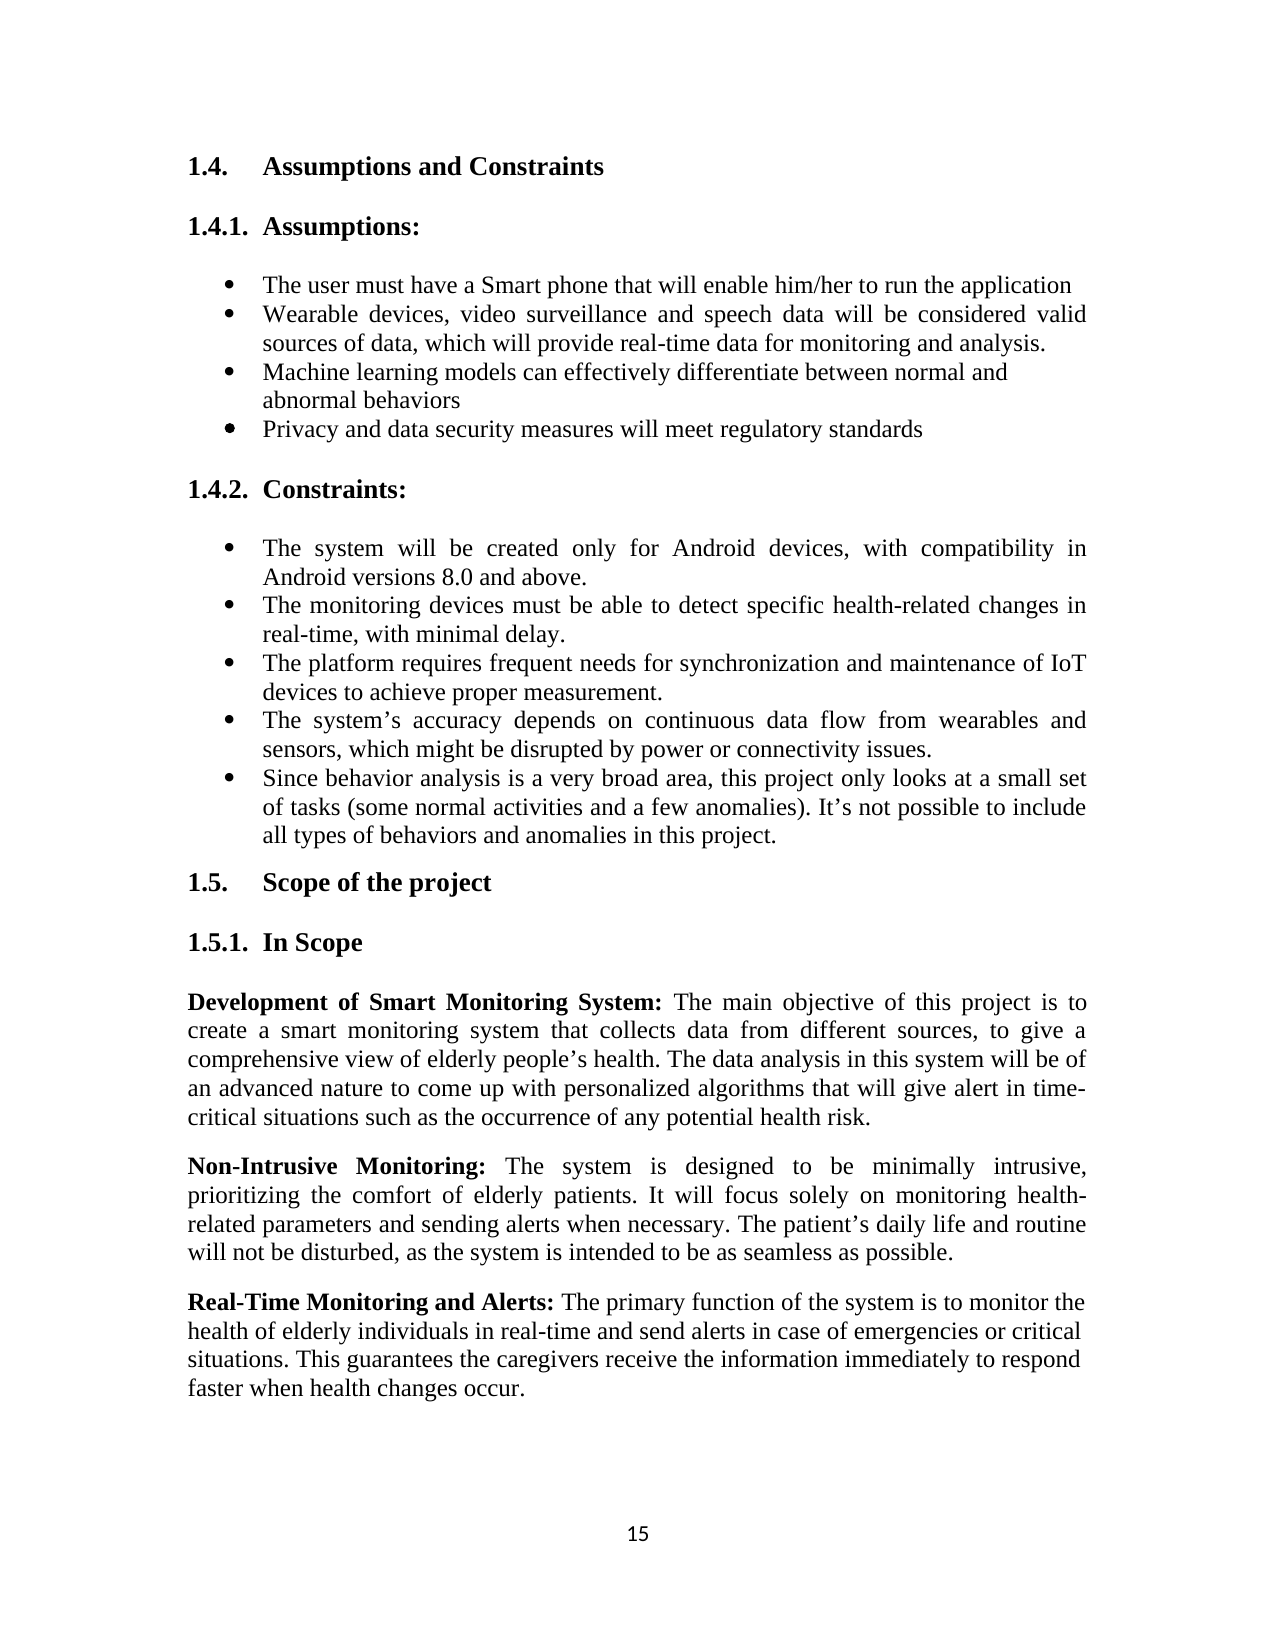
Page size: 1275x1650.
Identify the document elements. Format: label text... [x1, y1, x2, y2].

subtitle In Scope [187, 926, 1087, 957]
text Non-Intrusive Monitoring: The system is designed to be minimally intrusive, prioritizing the comfort of elderly patients. It will focus solely on monitoring health-related parameters and sending alerts when necessary. The patient’s daily life and routine will not be disturbed, as the system is intended to be as seamless as possible. [187, 1151, 1087, 1266]
list The system’s accuracy depends on continuous data flow from wearables and sensors, which might be disrupted by power or connectivity issues. [225, 706, 1087, 763]
list The user must have a Smart phone that will enable him/her to run the application [225, 271, 1087, 299]
subtitle Assumptions: [187, 210, 1087, 241]
list Privacy and data security measures will meet regulatory standards [225, 414, 1087, 444]
text Real-Time Monitoring and Alerts: The primary function of the system is to monitor the health of elderly individuals in real-time and send alerts in case of emergencies or critical situations. This guarantees the caregivers receive the information immediately to respond faster when health changes occur. [187, 1287, 1087, 1402]
list The platform requires frequent needs for synchronization and maintenance of IoT devices to achieve proper measurement. [225, 648, 1087, 706]
list Since behavior analysis is a very broad area, this project only looks at a small set of tasks (some normal activities and a few anomalies). It’s not possible to include all types of behaviors and anomalies in this project. [225, 763, 1087, 849]
list The system will be created only for Android devices, with compatibility in Android versions 8.0 and above. [225, 533, 1087, 591]
subtitle Constraints: [187, 473, 1087, 504]
text Development of Smart Monitoring System: The main objective of this project is to create a smart monitoring system that collects data from different sources, to give a comprehensive view of elderly people’s health. The data analysis in this system will be of an advanced nature to come up with personalized algorithms that will give alert in time-critical situations such as the occurrence of any potential health risk. [187, 987, 1087, 1130]
subtitle Scope of the project [187, 866, 1087, 897]
subtitle Assumptions and Constraints [187, 150, 1087, 181]
list Machine learning models can effectively differentiate between normal and abnormal behaviors [225, 357, 1087, 414]
list The monitoring devices must be able to detect specific health-related changes in real-time, with minimal delay. [225, 591, 1087, 648]
list Wearable devices, video surveillance and speech data will be considered valid sources of data, which will provide real-time data for monitoring and analysis. [225, 299, 1087, 357]
